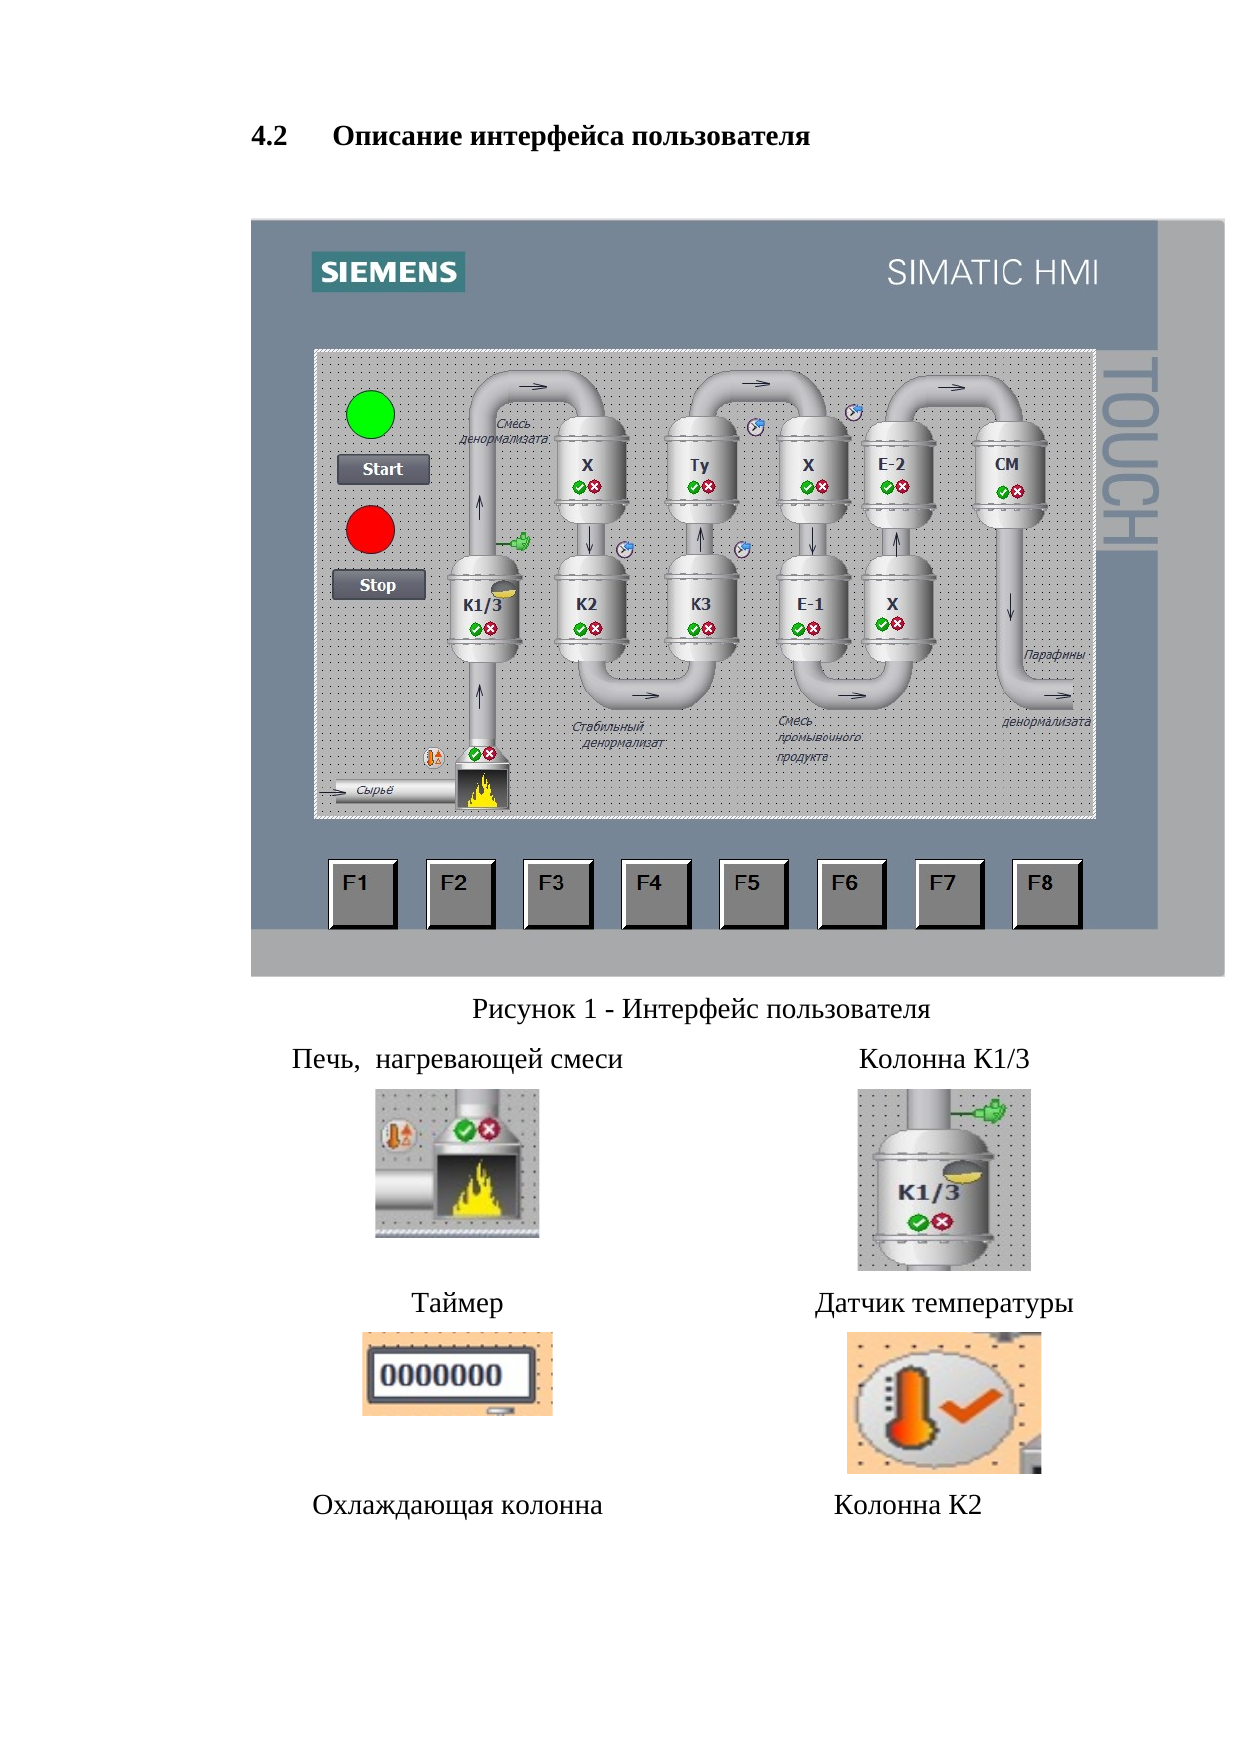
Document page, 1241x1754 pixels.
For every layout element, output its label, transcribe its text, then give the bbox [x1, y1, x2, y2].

picture [857, 1089, 1031, 1271]
table_cell Датчик температуры [664, 1285, 1151, 1332]
picture [375, 1089, 540, 1238]
table_cell [177, 1089, 664, 1285]
table_cell [177, 1333, 664, 1487]
picture [362, 1332, 553, 1416]
table_cell Охлаждающая колонна [177, 1488, 664, 1535]
table_header Колонна К1/3 [664, 1041, 1151, 1089]
table_cell [664, 1333, 1151, 1487]
text Рисунок 1 - Интерфейс пользователя [177, 991, 1152, 1024]
table_cell [664, 1089, 1151, 1285]
picture [251, 218, 1225, 977]
table_cell Колонна К2 [664, 1488, 1151, 1535]
text Описание интерфейса пользователя [177, 118, 1152, 152]
table_cell Таймер [177, 1285, 664, 1332]
table_header Печь, нагревающей смеси [177, 1041, 664, 1089]
picture [847, 1332, 1042, 1474]
